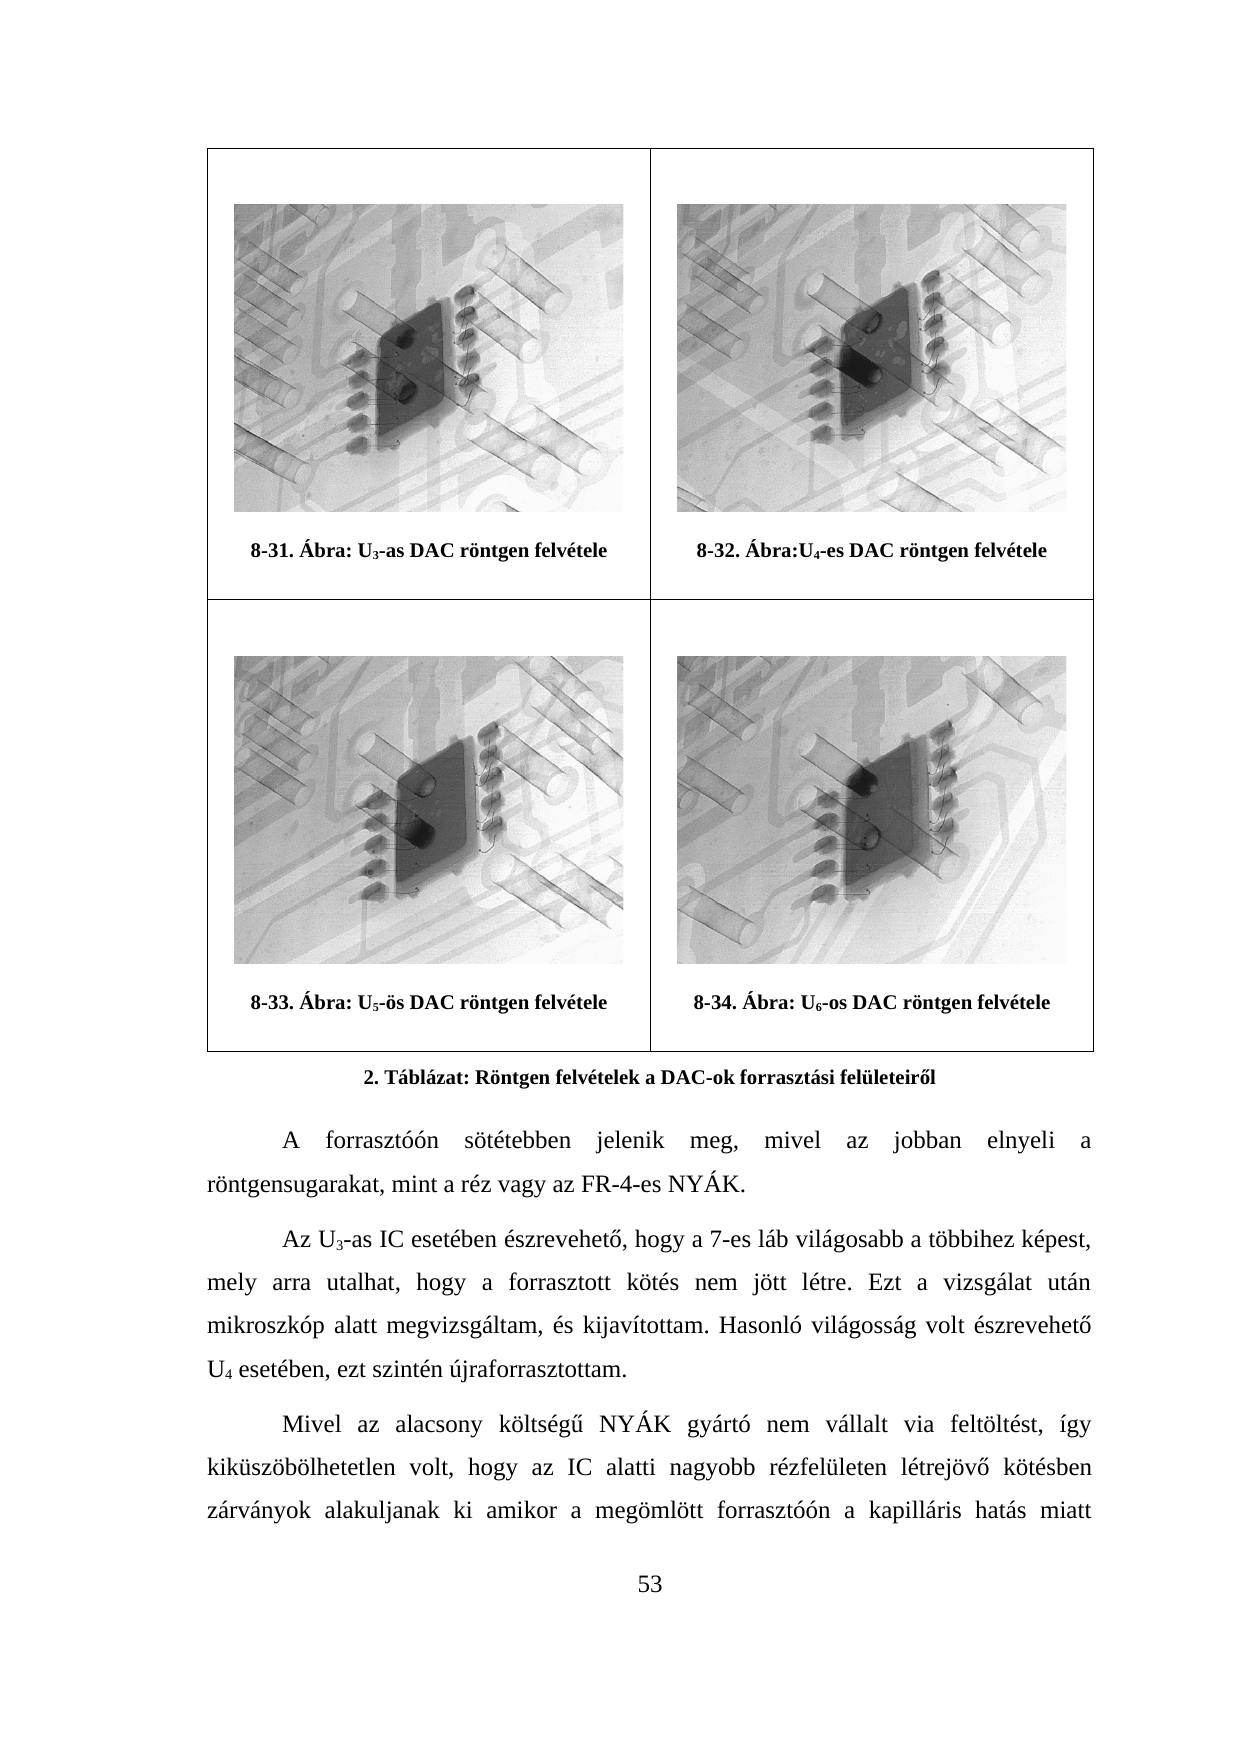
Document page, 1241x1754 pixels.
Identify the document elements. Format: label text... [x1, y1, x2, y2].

text 2. Táblázat: Röntgen felvételek a DAC-ok forrasztási felületeiről [207, 1064, 1092, 1089]
text Az U3-as IC esetében észrevehető, hogy a 7-es láb világosabb a többihez képest, mely arra utalhat, hogy a forrasztott kötés nem jött létre. Ezt a vizsgálat után mikroszkóp alatt megvizsgáltam, és kijavítottam. Hasonló világosság volt észrevehető U4 esetében, ezt szintén újraforrasztottam. [207, 1224, 1092, 1382]
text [207, 1409, 1092, 1524]
picture [677, 204, 1067, 512]
picture [234, 204, 624, 512]
picture [234, 656, 624, 964]
picture [677, 656, 1067, 964]
text A forrasztóón sötétebben jelenik meg, mivel az jobban elnyeli a röntgensugarakat, mint a réz vagy az FR-4-es NYÁK. [207, 1126, 1092, 1197]
